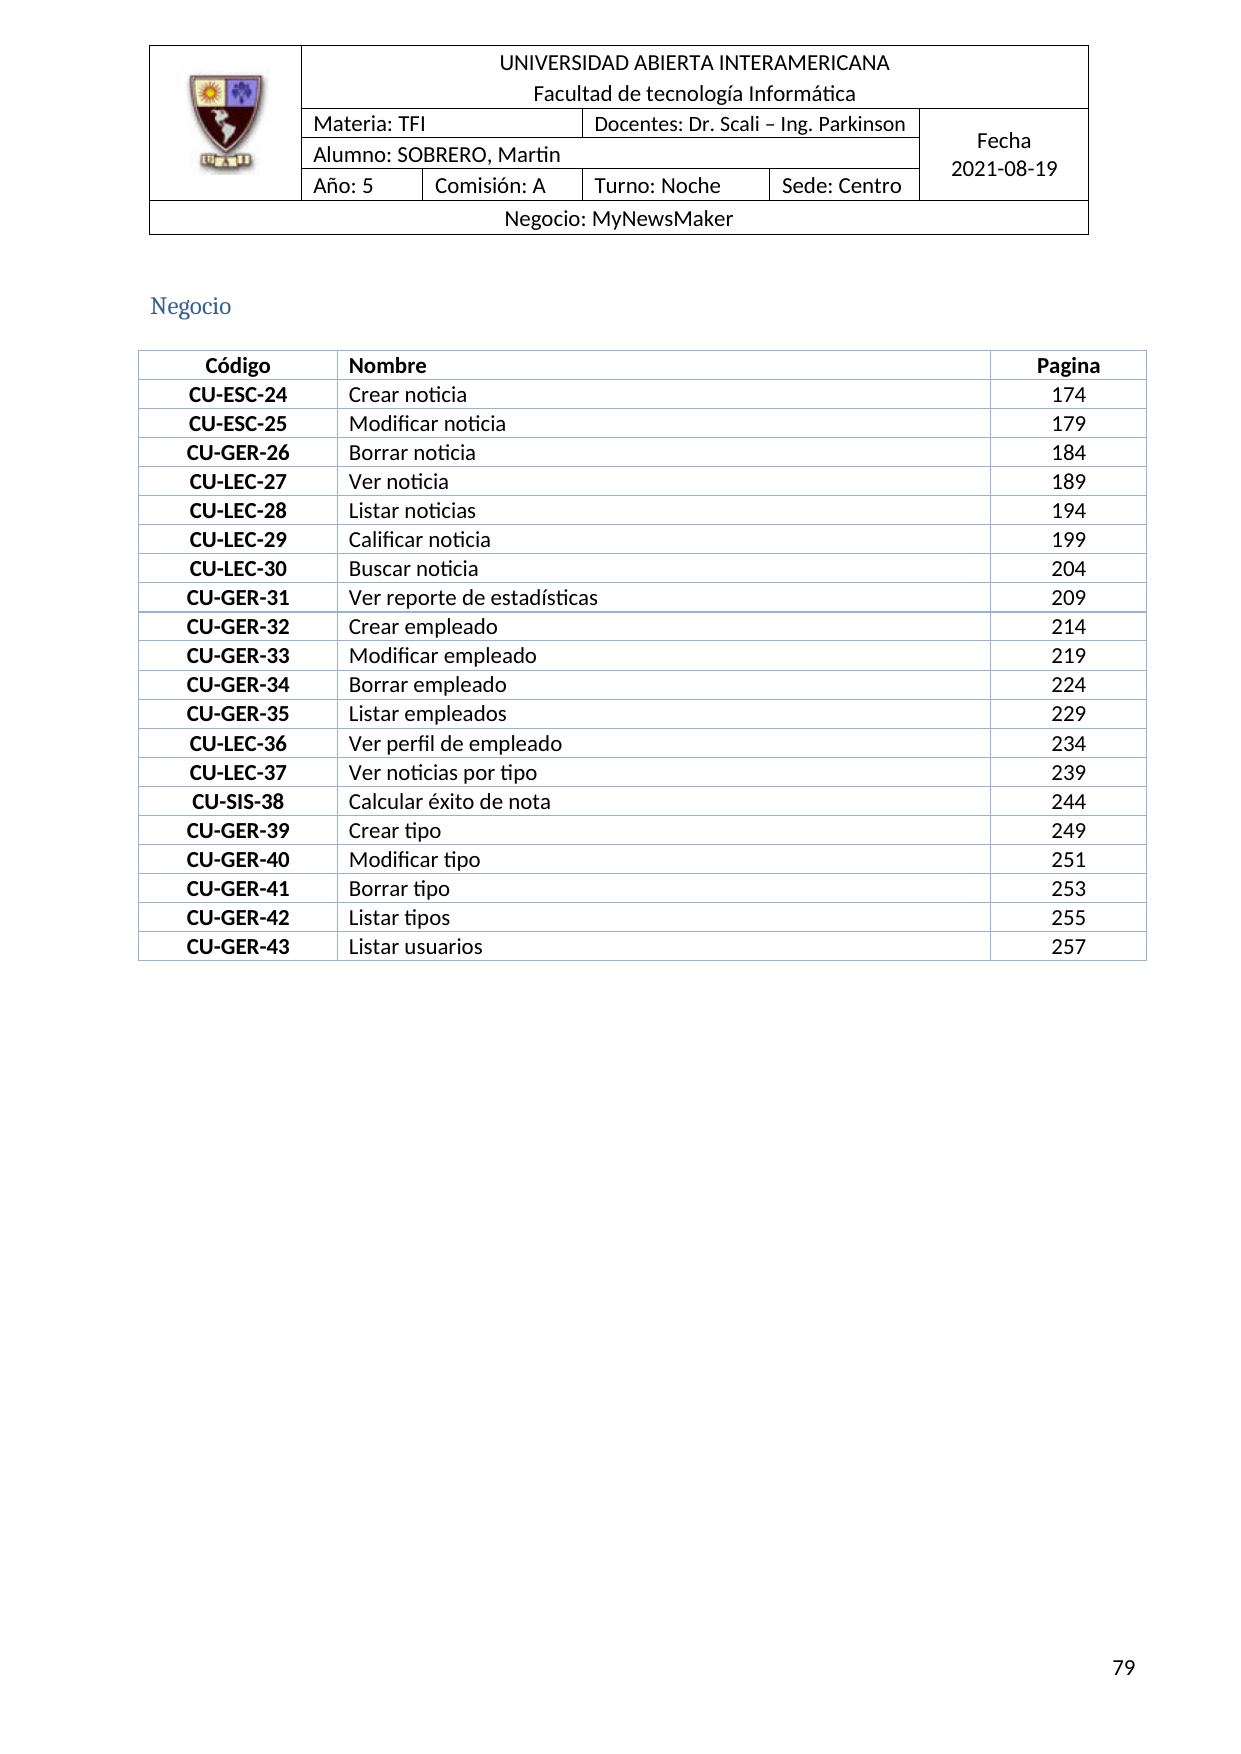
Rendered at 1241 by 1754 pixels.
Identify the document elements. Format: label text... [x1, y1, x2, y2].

table_cell CU-GER-26 [139, 438, 337, 466]
table_cell Ver noticias por tipo [338, 758, 990, 786]
table_header Nombre [338, 351, 990, 379]
table_cell Modificar noticia [338, 409, 990, 437]
table_cell CU-GER-31 [139, 583, 337, 611]
table_cell Borrar empleado [338, 671, 990, 698]
table_cell Listar tipos [338, 903, 990, 931]
table_cell 229 [991, 700, 1146, 728]
table_cell 179 [991, 409, 1146, 437]
table_cell CU-GER-42 [139, 903, 337, 931]
table_cell CU-LEC-30 [139, 554, 337, 582]
picture [175, 67, 276, 180]
table_header Código [139, 351, 337, 379]
table_cell CU-GER-41 [139, 874, 337, 902]
table_cell Calificar noticia [338, 525, 990, 553]
table_cell CU-SIS-38 [139, 787, 337, 815]
table_cell 255 [991, 903, 1146, 931]
table_cell CU-GER-34 [139, 671, 337, 698]
table_cell Crear tipo [338, 816, 990, 844]
table_cell Ver noticia [338, 467, 990, 495]
table_cell Modificar empleado [338, 641, 990, 669]
table_cell CU-GER-40 [139, 845, 337, 873]
table_header Pagina [991, 351, 1146, 379]
table_cell Listar empleados [338, 700, 990, 728]
table_cell 209 [991, 583, 1146, 611]
table_cell CU-GER-35 [139, 700, 337, 728]
table_cell Borrar noticia [338, 438, 990, 466]
table_cell CU-LEC-27 [139, 467, 337, 495]
subtitle Negocio [150, 292, 1135, 321]
table_cell 253 [991, 874, 1146, 902]
table_cell 219 [991, 641, 1146, 669]
table_cell Listar noticias [338, 496, 990, 524]
table_cell Crear noticia [338, 380, 990, 408]
table_cell 184 [991, 438, 1146, 466]
table_cell 204 [991, 554, 1146, 582]
table_cell 194 [991, 496, 1146, 524]
table_cell CU-LEC-37 [139, 758, 337, 786]
table_cell 257 [991, 932, 1146, 960]
table_cell Ver perfil de empleado [338, 729, 990, 757]
table_cell Buscar noticia [338, 554, 990, 582]
table_cell Crear empleado [338, 613, 990, 640]
table_cell 224 [991, 671, 1146, 698]
table_cell 214 [991, 613, 1146, 640]
table_cell 234 [991, 729, 1146, 757]
table_cell 239 [991, 758, 1146, 786]
table_cell CU-GER-39 [139, 816, 337, 844]
table_cell CU-GER-33 [139, 641, 337, 669]
table_cell CU-ESC-25 [139, 409, 337, 437]
table_cell Listar usuarios [338, 932, 990, 960]
table_cell CU-LEC-36 [139, 729, 337, 757]
table_cell 244 [991, 787, 1146, 815]
table_cell CU-LEC-29 [139, 525, 337, 553]
table_cell 174 [991, 380, 1146, 408]
table_cell CU-LEC-28 [139, 496, 337, 524]
table_cell CU-GER-43 [139, 932, 337, 960]
table_cell CU-ESC-24 [139, 380, 337, 408]
table_cell 199 [991, 525, 1146, 553]
table_cell 251 [991, 845, 1146, 873]
table_cell Borrar tipo [338, 874, 990, 902]
table_cell 249 [991, 816, 1146, 844]
table_cell Ver reporte de estadísticas [338, 583, 990, 611]
table_cell Modificar tipo [338, 845, 990, 873]
table_cell CU-GER-32 [139, 613, 337, 640]
table_cell Calcular éxito de nota [338, 787, 990, 815]
table_cell 189 [991, 467, 1146, 495]
